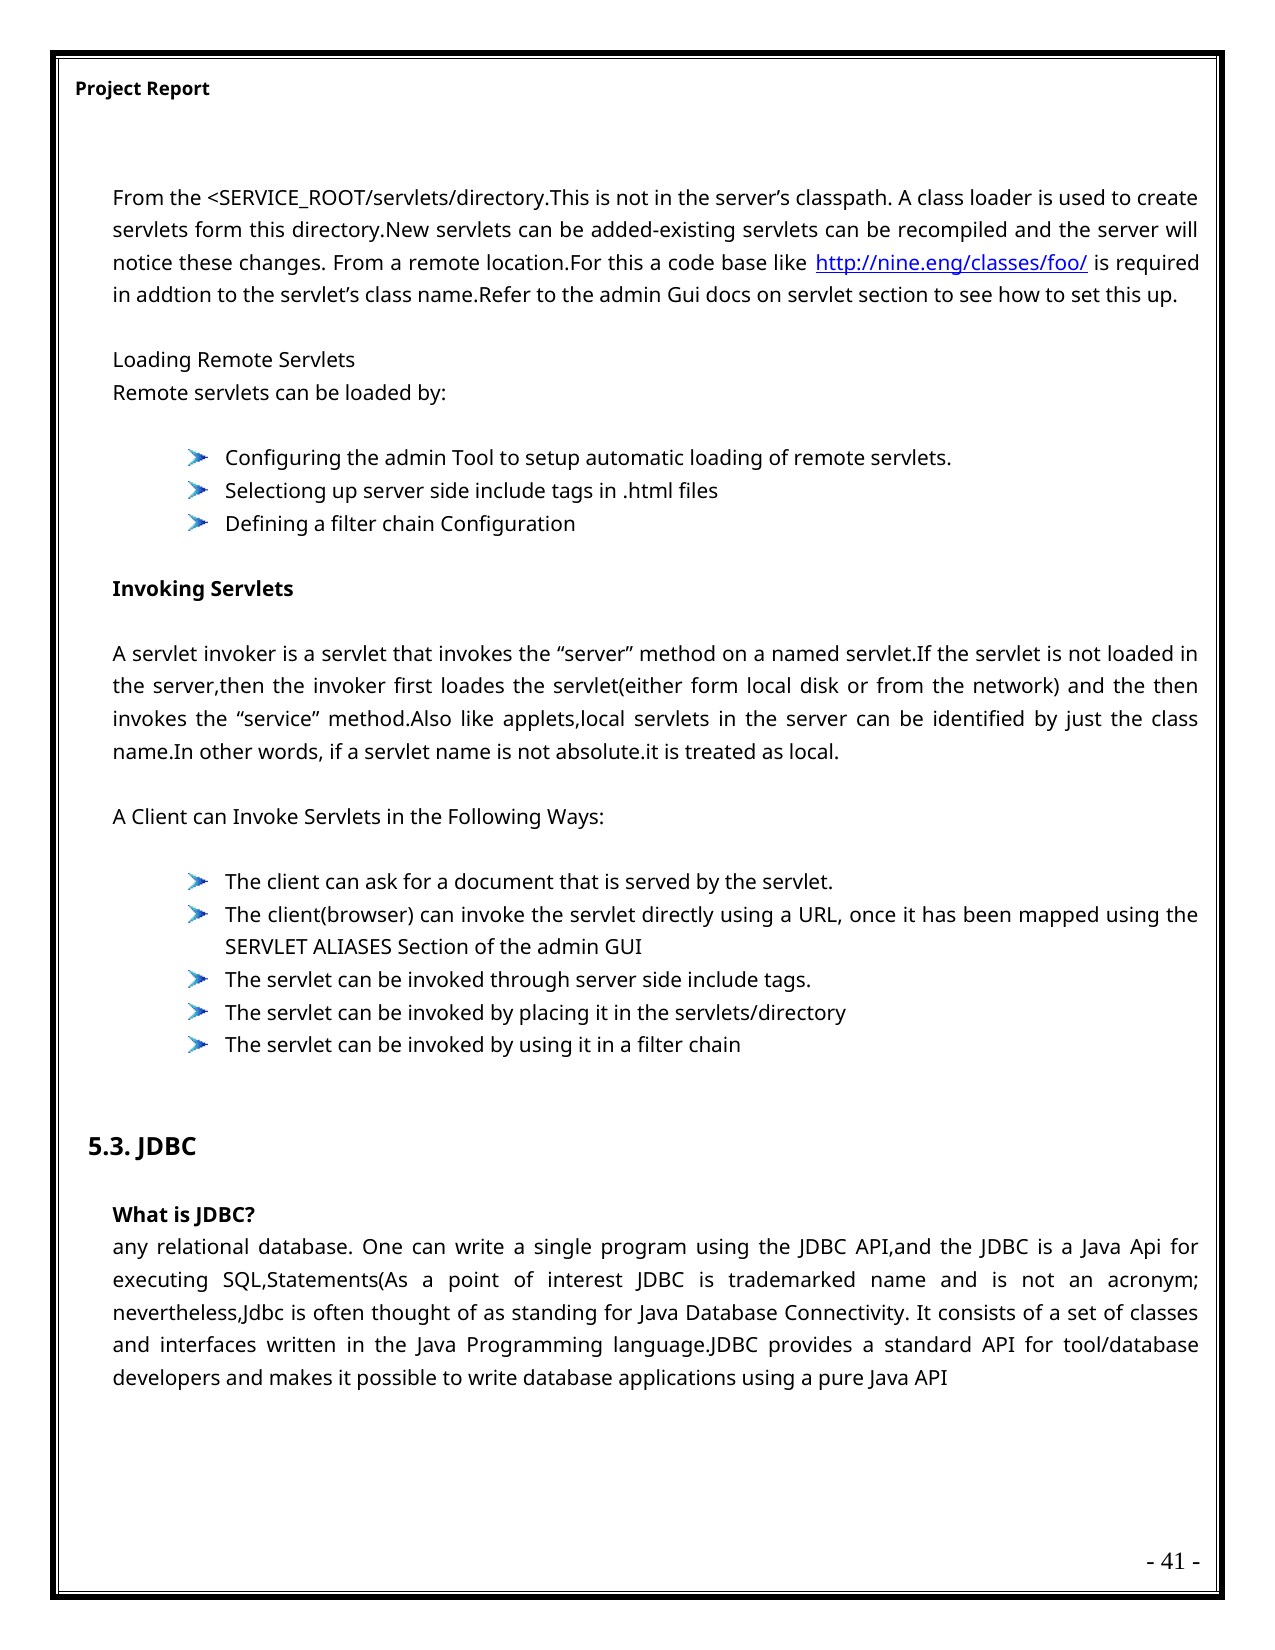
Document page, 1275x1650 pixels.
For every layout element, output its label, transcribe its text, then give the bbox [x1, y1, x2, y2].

list The servlet can be invoked by using it in a filter chain [187, 1030, 1200, 1059]
picture [188, 449, 208, 466]
list Configuring the admin Tool to setup automatic loading of remote servlets. [187, 443, 1200, 472]
list The servlet can be invoked through server side include tags. [187, 965, 1200, 993]
list The client can ask for a document that is served by the servlet. [187, 867, 1200, 896]
text A servlet invoker is a servlet that invokes the “server” method on a named servlet.If the servlet is not loaded in the server,then the invoker first loades the servlet(either form local disk or from the network) and the then invokes the “service” method.Also like applets,local servlets in the server can be identified by just the class name.In other words, if a servlet name is not absolute.it is treated as local. [112, 639, 1200, 765]
list The servlet can be invoked by placing it in the servlets/directory [187, 998, 1200, 1026]
picture [188, 514, 208, 531]
text Invoking Servlets [112, 574, 1200, 602]
text Loading Remote Servlets [112, 346, 1200, 374]
list Selectiong up server side include tags in .html files [187, 476, 1200, 504]
picture [188, 873, 208, 890]
list The client(browser) can invoke the servlet directly using a URL, once it has been mapped using the SERVLET ALIASES Section of the admin GUI [187, 900, 1200, 961]
list Defining a filter chain Configuration [187, 509, 1200, 537]
picture [188, 1036, 208, 1053]
picture [188, 481, 208, 499]
text From the <SERVICE_ROOT/servlets/directory.This is not in the server’s classpath. A class loader is used to create servlets form this directory.New servlets can be added-existing servlets can be recompiled and the server will notice these changes. From a remote location.For this a code base like http://nine.eng/classes/foo/ is required in addtion to the servlet’s class name.Refer to the admin Gui docs on servlet section to see how to set this up. [112, 183, 1200, 309]
text any relational database. One can write a single program using the JDBC API,and the JDBC is a Java Api for executing SQL,Statements(As a point of interest JDBC is trademarked name and is not an acronym; nevertheless,Jdbc is often thought of as standing for Java Database Connectivity. It consists of a set of classes and interfaces written in the Java Programming language.JDBC provides a standard API for tool/database developers and makes it possible to write database applications using a pure Java API [112, 1232, 1200, 1391]
picture [188, 905, 208, 923]
picture [188, 1003, 208, 1020]
text A Client can Invoke Servlets in the Following Ways: [112, 802, 1200, 831]
picture [188, 970, 208, 988]
text 5.3. JDBC [75, 1128, 1200, 1162]
text What is JDBC? [112, 1200, 1200, 1228]
text Remote servlets can be loaded by: [112, 378, 1200, 407]
